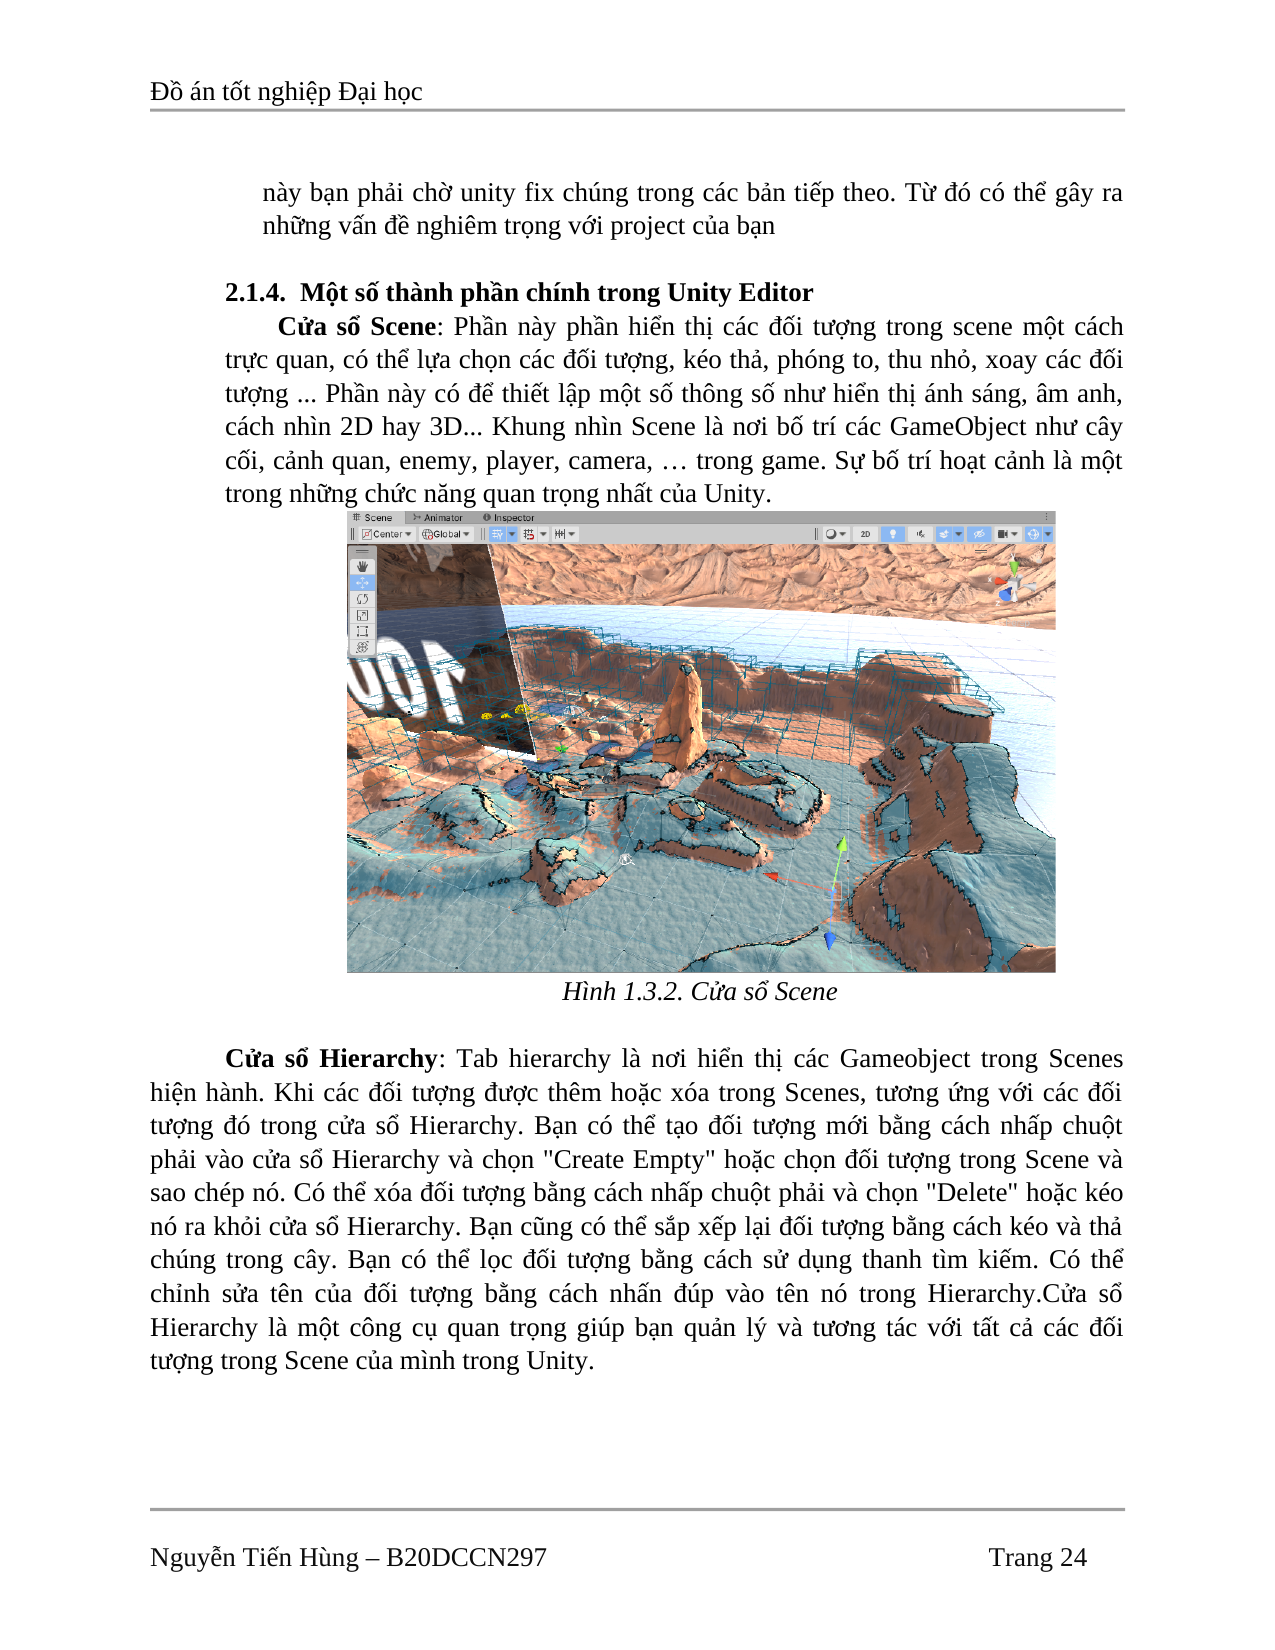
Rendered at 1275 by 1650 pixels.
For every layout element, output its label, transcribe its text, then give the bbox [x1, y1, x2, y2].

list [225, 176, 1125, 240]
picture [347, 511, 1056, 973]
list Hình 1.3.2. Cửa sổ Scene [277, 975, 1125, 1006]
text Cửa sổ Hierarchy: Tab hierarchy là nơi hiển thị các Gameobject trong Scenes hiện hành. Khi các đối tượng được thêm hoặc xóa trong Scenes, tương ứng với các đối tượng đó trong cửa sổ Hierarchy. Bạn có thể tạo đối tượng mới bằng cách nhấp chuột phải vào cửa sổ Hierarchy và chọn "Create Empty" hoặc chọn đối tượng trong Scene và sao chép nó. Có thể xóa đối tượng bằng cách nhấp chuột phải và chọn "Delete" hoặc kéo nó ra khỏi cửa sổ Hierarchy. Bạn cũng có thể sắp xếp lại đối tượng bằng cách kéo và thả chúng trong cây. Bạn có thể lọc đối tượng bằng cách sử dụng thanh tìm kiếm. Có thể chỉnh sửa tên của đối tượng bằng cách nhấn đúp vào tên nó trong Hierarchy.Cửa sổ Hierarchy là một công cụ quan trọng giúp bạn quản lý và tương tác với tất cả các đối tượng trong Scene của mình trong Unity. [150, 1042, 1125, 1375]
text Cửa sổ Scene: Phần này phần hiển thị các đối tượng trong scene một cách trực quan, có thể lựa chọn các đối tượng, kéo thả, phóng to, thu nhỏ, xoay các đối tượng ... Phần này có để thiết lập một số thông số như hiển thị ánh sáng, âm anh, cách nhìn 2D hay 3D... Khung nhìn Scene là nơi bố trí các GameObject như cây cối, cảnh quan, enemy, player, camera, … trong game. Sự bố trí hoạt cảnh là một trong những chức năng quan trọng nhất của Unity. [225, 310, 1125, 509]
list Một số thành phần chính trong Unity Editor [225, 276, 1125, 307]
